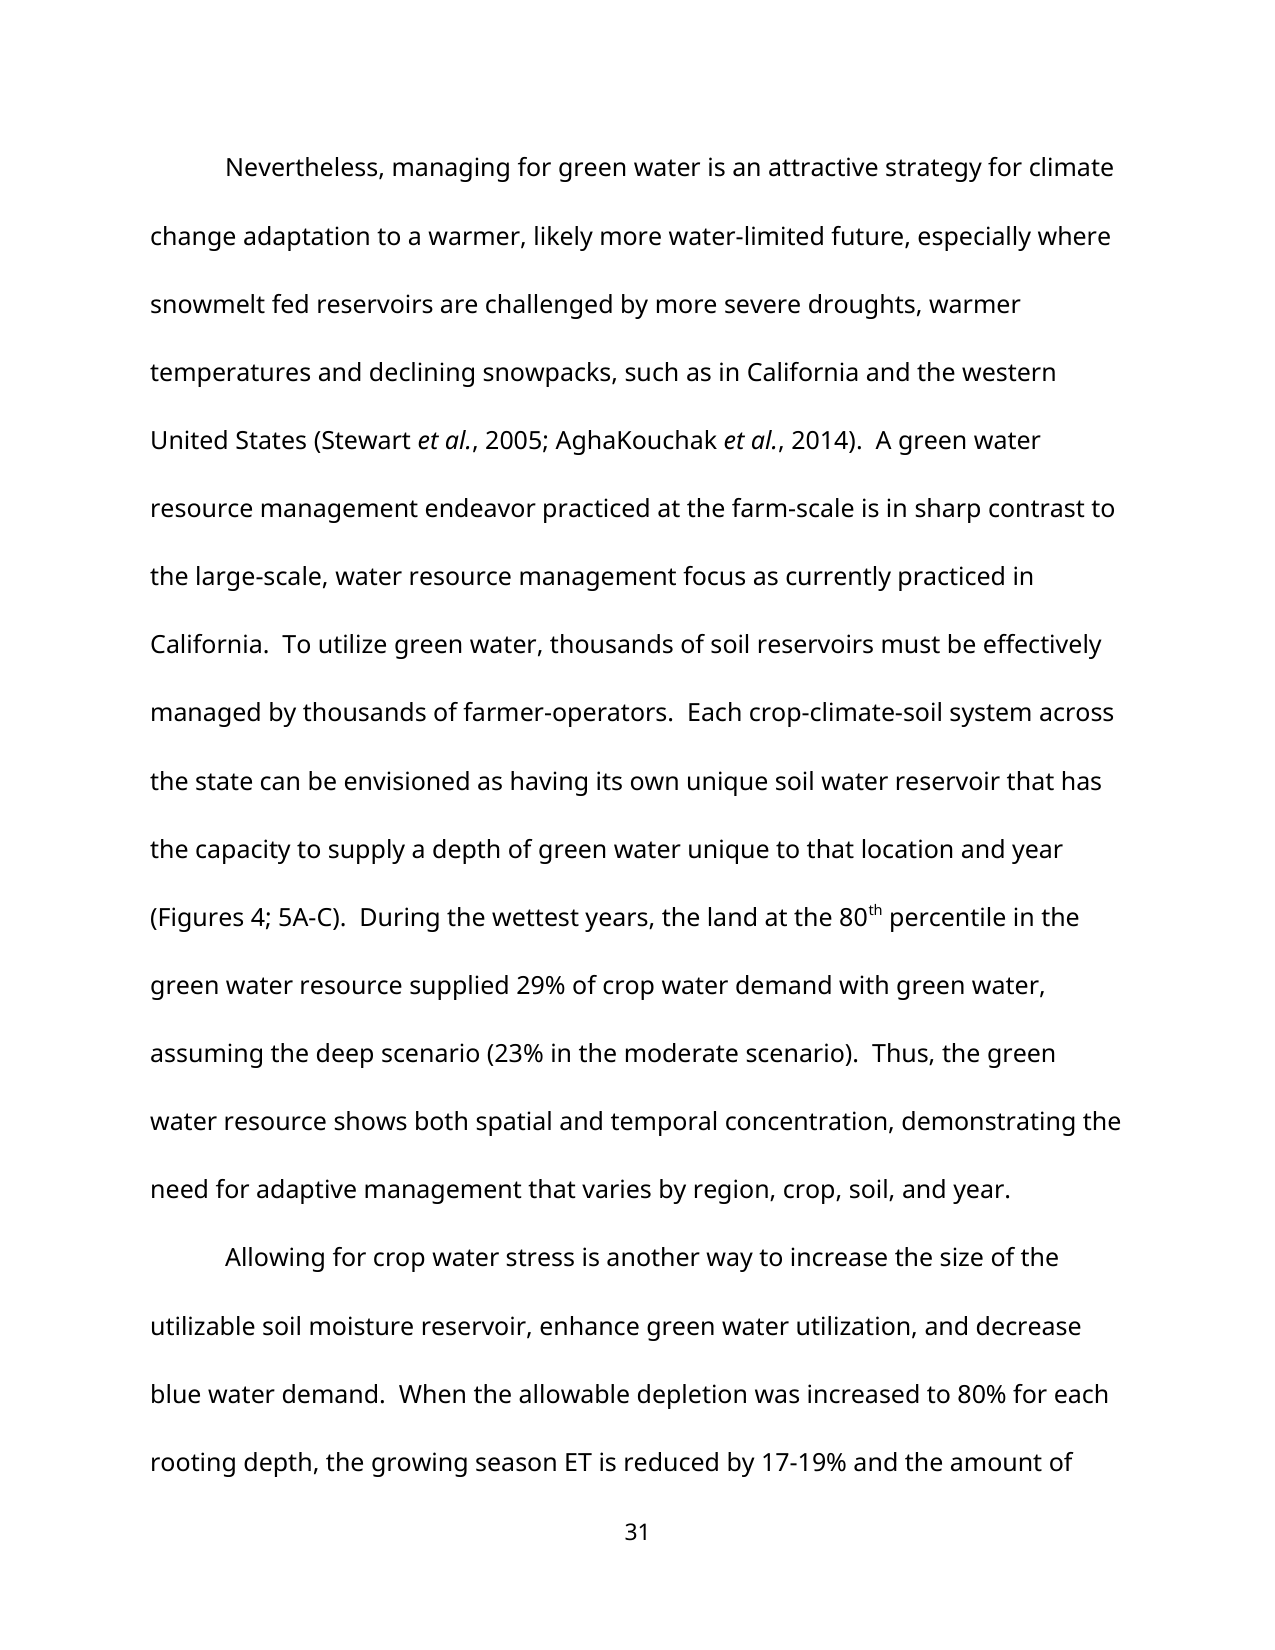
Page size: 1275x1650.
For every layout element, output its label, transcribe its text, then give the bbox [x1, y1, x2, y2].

text Nevertheless, managing for green water is an attractive strategy for climate change adaptation to a warmer, likely more water-limited future, especially where snowmelt fed reservoirs are challenged by more severe droughts, warmer temperatures and declining snowpacks, such as in California and the western United States (Stewart et al., 2005; AghaKouchak et al., 2014). A green water resource management endeavor practiced at the farm-scale is in sharp contrast to the large-scale, water resource management focus as currently practiced in California. To utilize green water, thousands of soil reservoirs must be effectively managed by thousands of farmer-operators. Each crop-climate-soil system across the state can be envisioned as having its own unique soil water reservoir that has the capacity to supply a depth of green water unique to that location and year (Figures 4; 5A-C). During the wettest years, the land at the 80th percentile in the green water resource supplied 29% of crop water demand with green water, assuming the deep scenario (23% in the moderate scenario). Thus, the green water resource shows both spatial and temporal concentration, demonstrating the need for adaptive management that varies by region, crop, soil, and year. [150, 150, 1125, 1206]
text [150, 1240, 1125, 1478]
